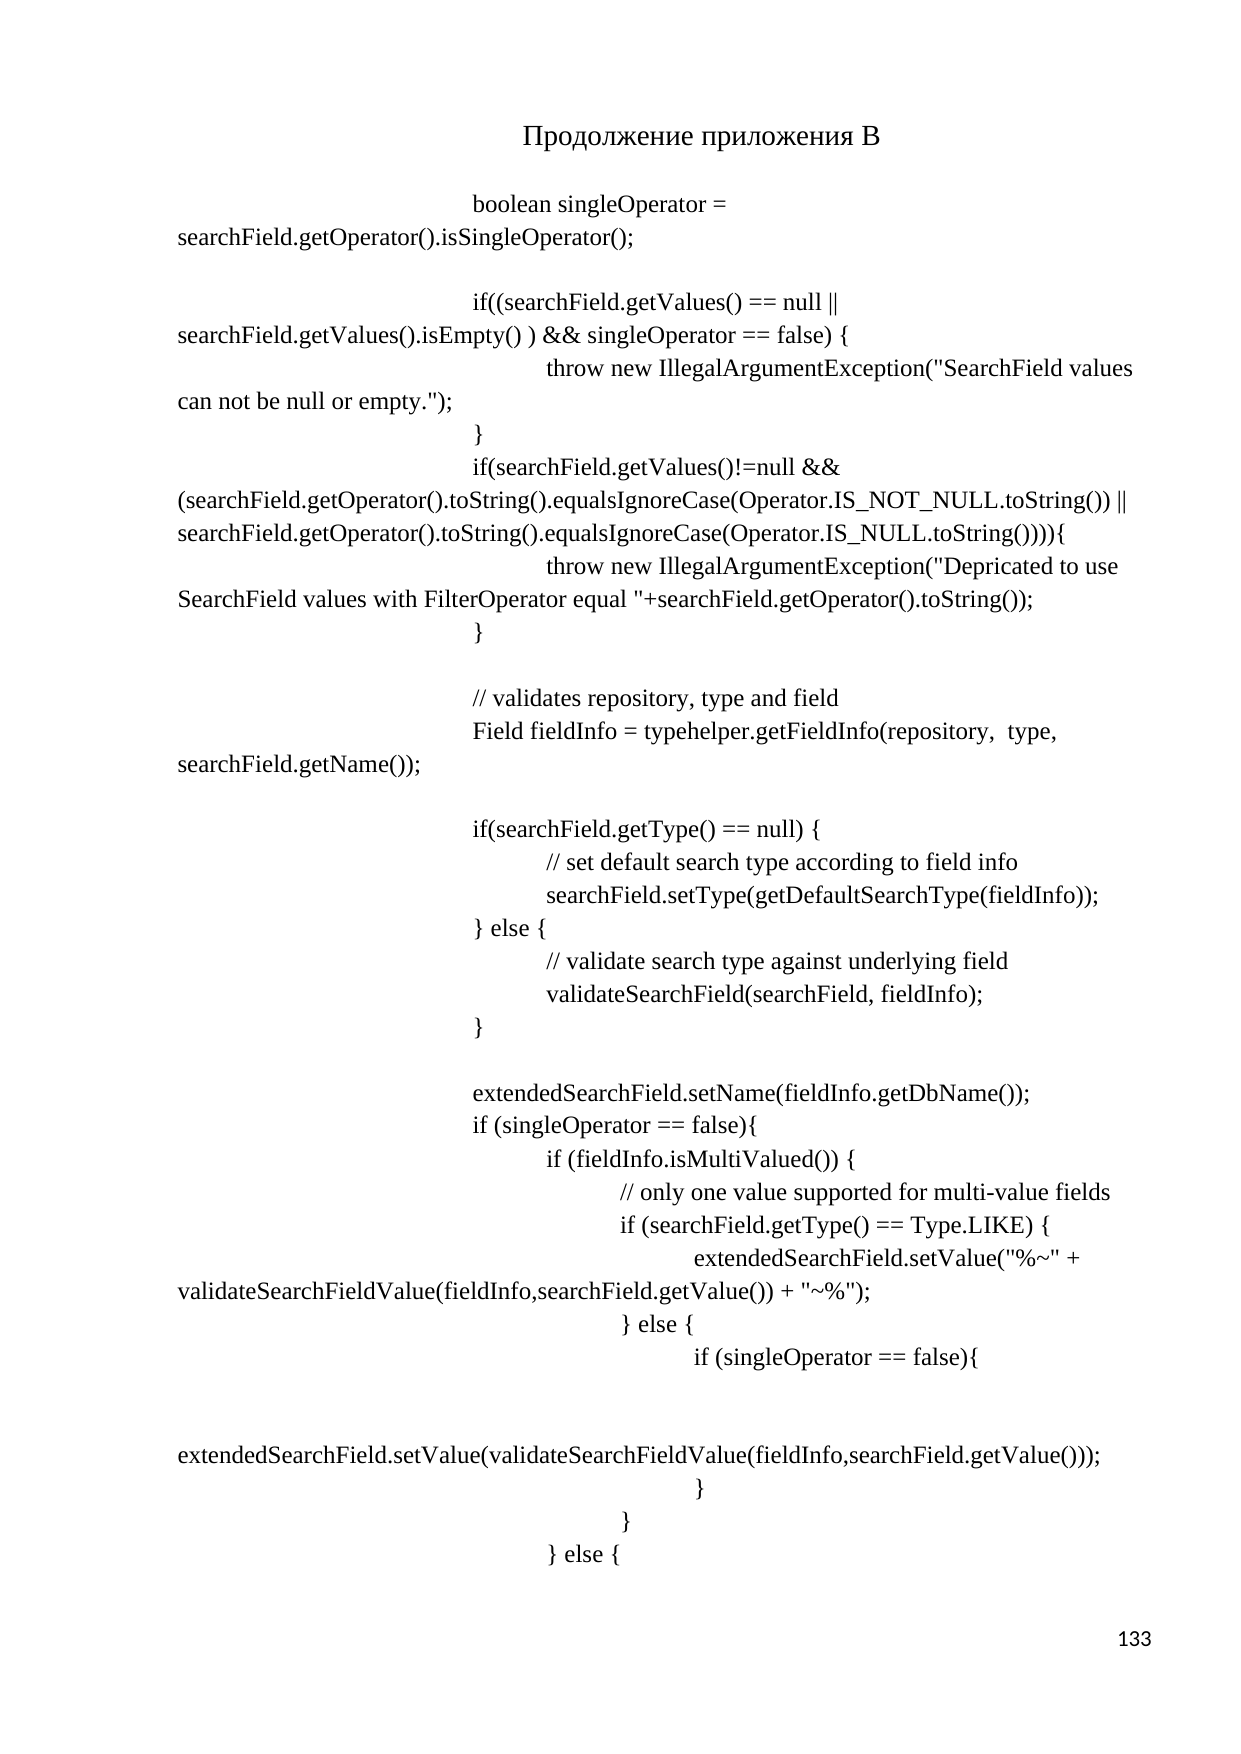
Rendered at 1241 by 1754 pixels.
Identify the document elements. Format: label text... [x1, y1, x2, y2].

text if (searchField.getType() == Type.LIKE) { [177, 1210, 1152, 1238]
text throw new IllegalArgumentException("SearchField values can not be null or empty."); [177, 353, 1152, 415]
text throw new IllegalArgumentException("Depricated to use SearchField values with FilterOperator equal "+searchField.getOperator().toString()); [177, 551, 1152, 613]
text // validates repository, type and field [177, 683, 1152, 712]
text } [177, 419, 1152, 448]
text searchField.setType(getDefaultSearchType(fieldInfo)); [177, 880, 1152, 909]
text extendedSearchField.setValue("%~" + validateSearchFieldValue(fieldInfo,searchField.getValue()) + "~%"); [177, 1243, 1152, 1304]
text if((searchField.getValues() == null || searchField.getValues().isEmpty() ) && singleOperator == false) { [177, 287, 1152, 349]
text } [177, 1012, 1152, 1041]
text validateSearchField(searchField, fieldInfo); [177, 979, 1152, 1008]
text Продолжение приложения В [177, 118, 1152, 152]
text if(searchField.getType() == null) { [177, 814, 1152, 843]
text } else { [177, 1309, 1152, 1337]
text // set default search type according to field info [177, 847, 1152, 876]
text } else { [177, 913, 1152, 942]
text boolean singleOperator = searchField.getOperator().isSingleOperator(); [177, 189, 1152, 251]
text extendedSearchField.setName(fieldInfo.getDbName()); [177, 1078, 1152, 1106]
text if (fieldInfo.isMultiValued()) { [177, 1144, 1152, 1172]
text extendedSearchField.setValue(validateSearchFieldValue(fieldInfo,searchField.getValue())); [177, 1375, 1152, 1469]
text } [177, 1473, 1152, 1502]
text if(searchField.getValues()!=null && (searchField.getOperator().toString().equalsIgnoreCase(Operator.IS_NOT_NULL.toString()) || searchField.getOperator().toString().equalsIgnoreCase(Operator.IS_NULL.toString()))){ [177, 452, 1152, 547]
text Field fieldInfo = typehelper.getFieldInfo(repository, type, searchField.getName()); [177, 716, 1152, 778]
text } [177, 617, 1152, 646]
text } [177, 1506, 1152, 1535]
text // validate search type against underlying field [177, 946, 1152, 975]
text if (singleOperator == false){ [177, 1342, 1152, 1371]
text // only one value supported for multi-value fields [177, 1177, 1152, 1205]
text if (singleOperator == false){ [177, 1111, 1152, 1139]
text } else { [177, 1539, 1152, 1568]
